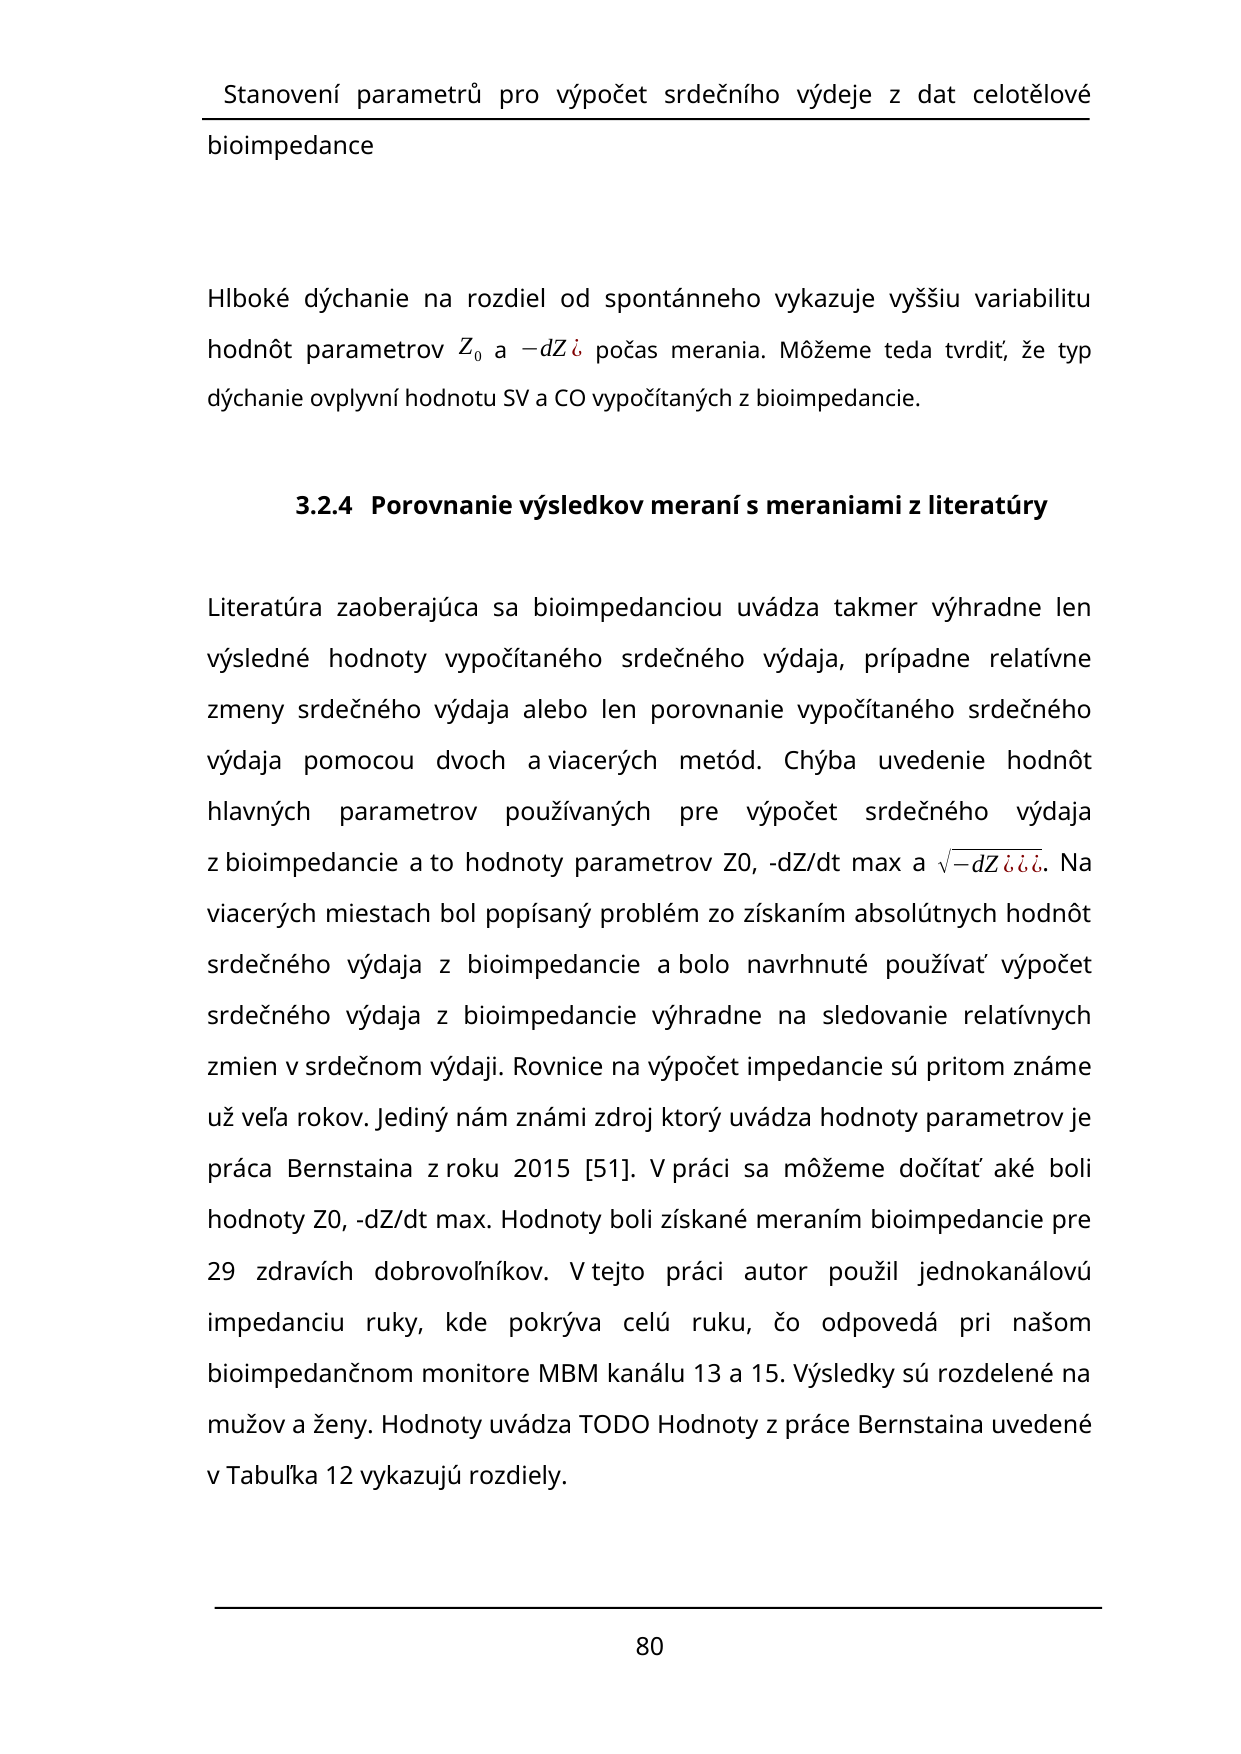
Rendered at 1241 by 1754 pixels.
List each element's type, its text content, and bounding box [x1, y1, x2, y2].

text Literatúra zaoberajúca sa bioimpedanciou uvádza takmer výhradne len výsledné hodnoty vypočítaného srdečného výdaja, prípadne relatívne zmeny srdečného výdaja alebo len porovnanie vypočítaného srdečného výdaja pomocou dvoch a viacerých metód. Chýba uvedenie hodnôt hlavných parametrov používaných pre výpočet srdečného výdaja z bioimpedancie a to hodnoty parametrov Z0, -dZ/dt max a . Na viacerých miestach bol popísaný problém zo získaním absolútnych hodnôt srdečného výdaja z bioimpedancie a bolo navrhnuté používať výpočet srdečného výdaja z bioimpedancie výhradne na sledovanie relatívnych zmien v srdečnom výdaji. Rovnice na výpočet impedancie sú pritom známe už veľa rokov. Jediný nám známi zdroj ktorý uvádza hodnoty parametrov je práca Bernstaina z roku 2015 [51]. V práci sa môžeme dočítať aké boli hodnoty Z0, -dZ/dt max. Hodnoty boli získané meraním bioimpedancie pre 29 zdravích dobrovoľníkov. V tejto práci autor použil jednokanálovú impedanciu ruky, kde pokrýva celú ruku, čo odpovedá pri našom bioimpedančnom monitore MBM kanálu 13 a 15. Výsledky sú rozdelené na mužov a ženy. Hodnoty uvádza TODO Hodnoty z práce Bernstaina uvedené v Tabuľka 12 vykazujú rozdiely. [207, 589, 1092, 1491]
text Hlboké dýchanie na rozdiel od spontánneho vykazuje vyššiu variabilitu hodnôt parametrov a počas merania. Môžeme teda tvrdiť, že typ dýchanie ovplyvní hodnotu SV a CO vypočítaných z bioimpedancie. [207, 281, 1092, 413]
subtitle Porovnanie výsledkov meraní s meraniami z literatúry [295, 487, 1092, 522]
